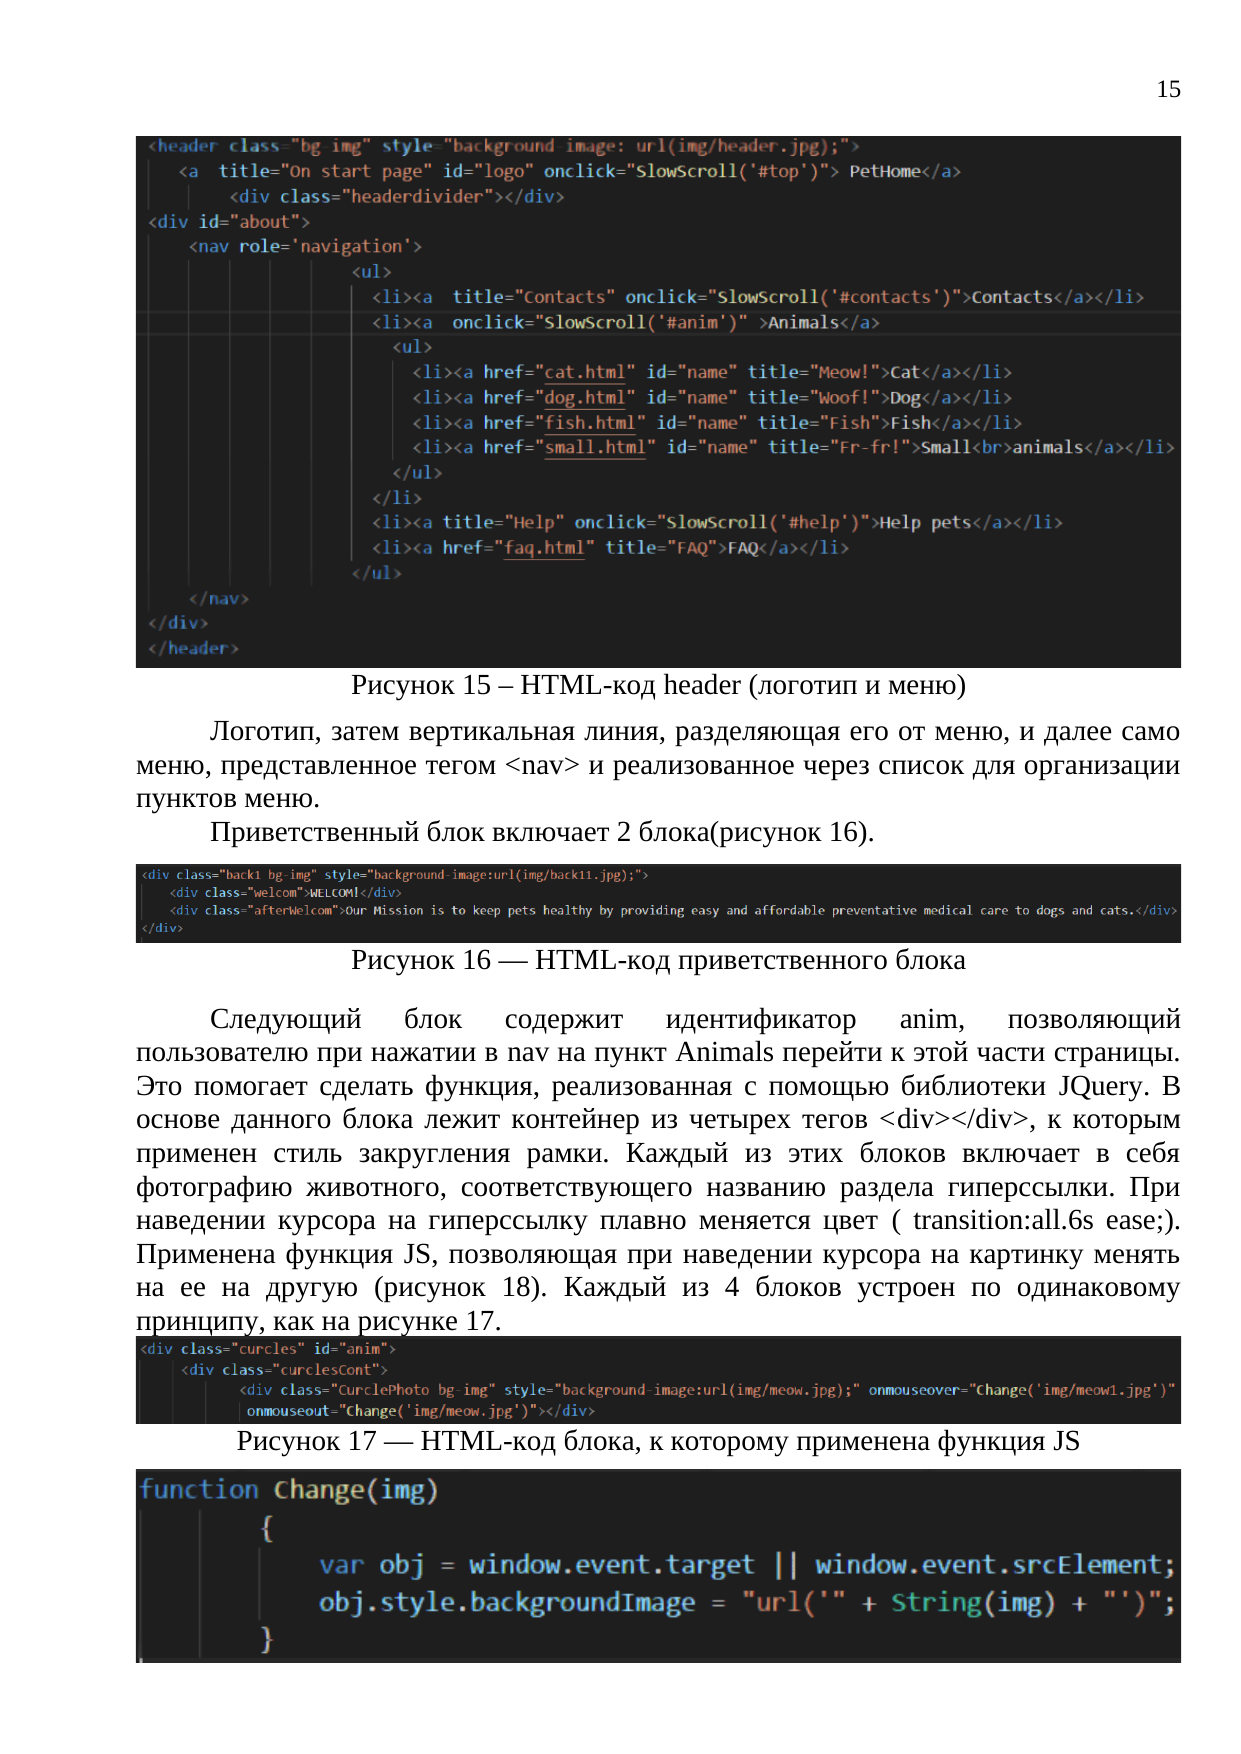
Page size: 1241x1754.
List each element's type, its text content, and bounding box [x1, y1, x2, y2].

picture [135, 1336, 1182, 1424]
text Рисунок 17 — HTML-код блока, к которому применена функция JS [136, 1424, 1181, 1457]
text Рисунок 16 — HTML-код приветственного блока [136, 943, 1181, 976]
picture [135, 1469, 1182, 1663]
text Логотип, затем вертикальная линия, разделяющая его от меню, и далее само меню, представленное тегом <nav> и реализованное через список для организации пунктов меню. [136, 713, 1181, 814]
picture [135, 136, 1182, 668]
text Следующий блок содержит идентификатор anim, позволяющий пользователю при нажатии в nav на пункт Animals перейти к этой части страницы. Это помогает сделать функция, реализованная с помощью библиотеки JQuery. В основе данного блока лежит контейнер из четырех тегов <div></div>, к которым применен стиль закругления рамки. Каждый из этих блоков включает в себя фотографию животного, соответствующего названию раздела гиперссылки. При наведении курсора на гиперссылку плавно меняется цвет ( transition:all.6s ease;). Применена функция JS, позволяющая при наведении курсора на картинку менять на ее на другую (рисунок 18). Каждый из 4 блоков устроен по одинаковому принципу, как на рисунке 17. [136, 1001, 1181, 1336]
picture [135, 864, 1182, 943]
text Приветственный блок включает 2 блока(рисунок 16). [136, 814, 1181, 847]
text Рисунок 15 – HTML-код header (логотип и меню) [136, 668, 1181, 701]
